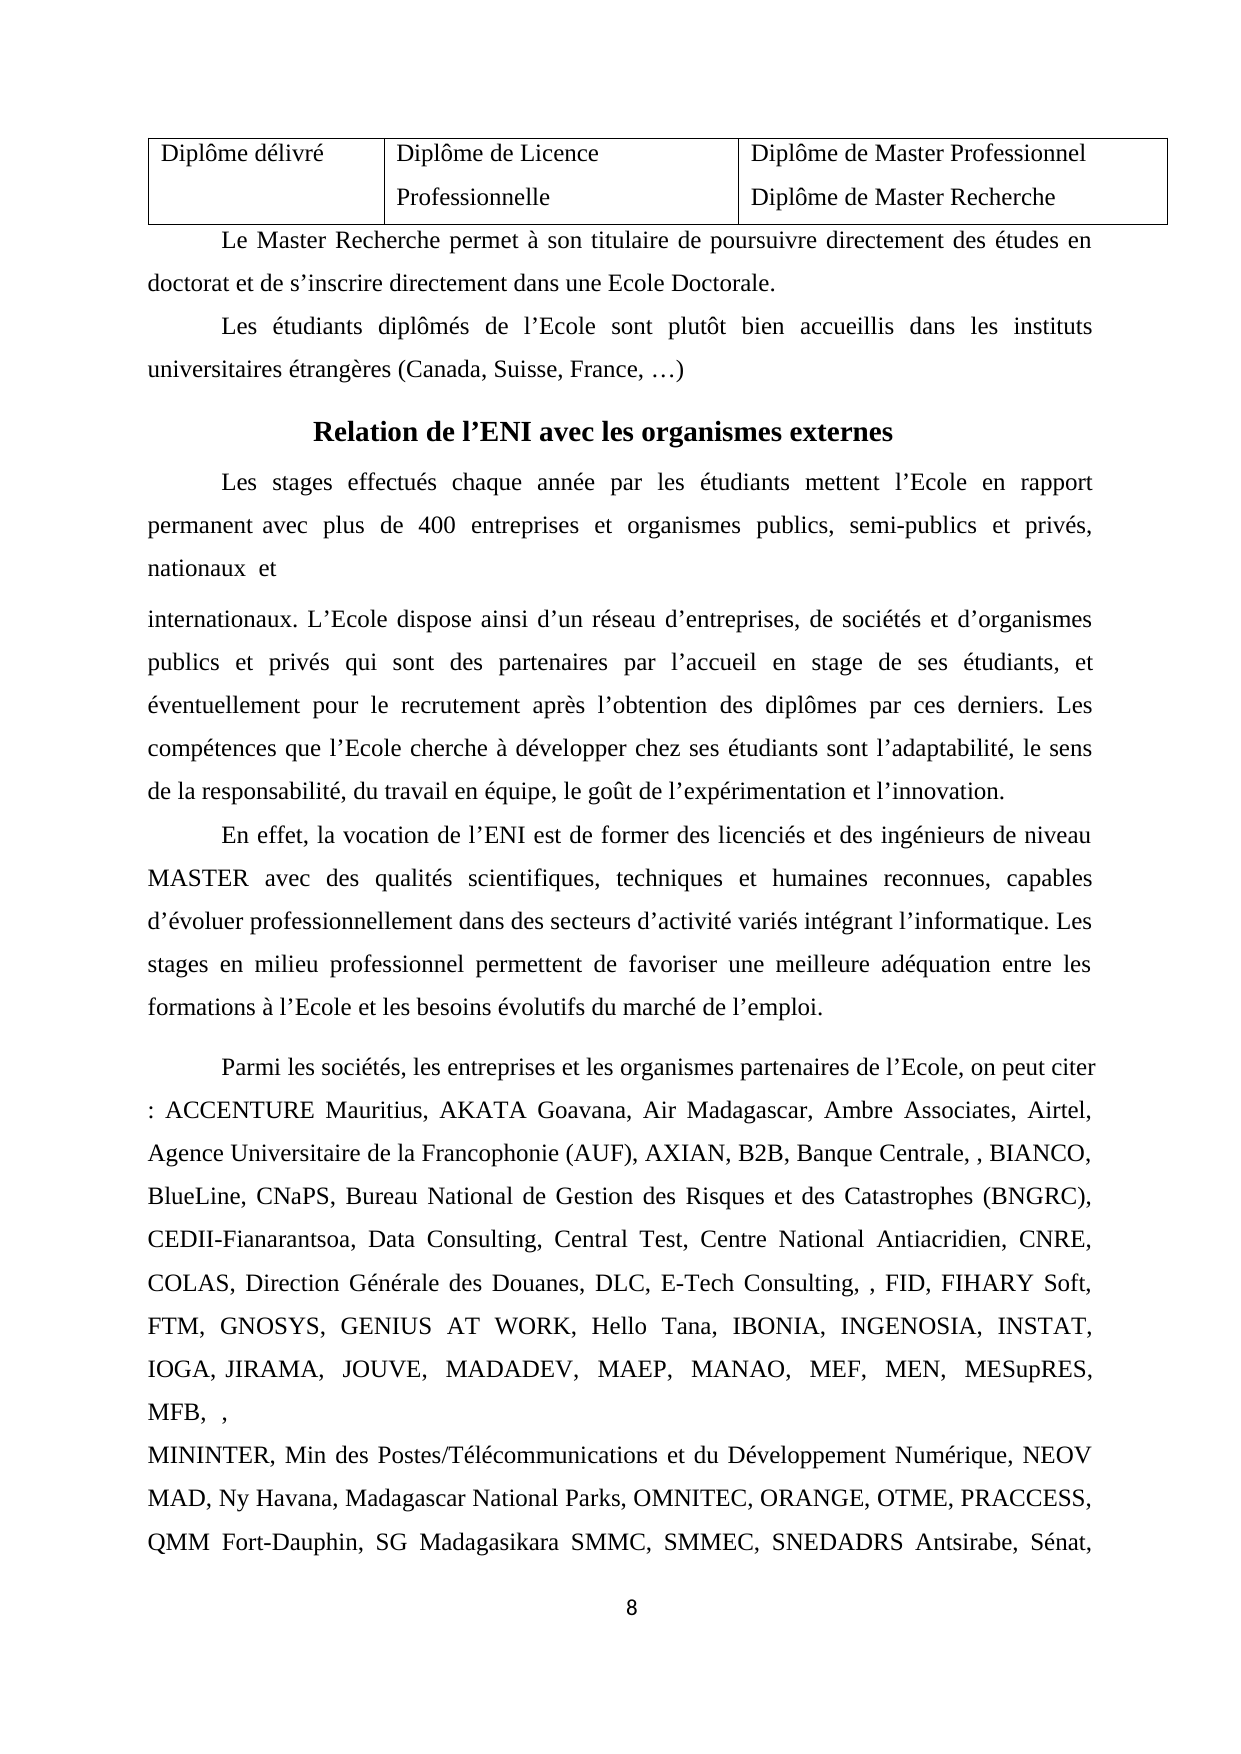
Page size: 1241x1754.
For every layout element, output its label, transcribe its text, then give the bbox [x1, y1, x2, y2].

subtitle Relation de l’ENI avec les organismes externes [46, 414, 1160, 447]
text : ACCENTURE Mauritius, AKATA Goavana, Air Madagascar, Ambre Associates, Airtel, Agence Universitaire de la Francophonie (AUF), AXIAN, B2B, Banque Centrale, , BIANCO, BlueLine, CNaPS, Bureau National de Gestion des Risques et des Catastrophes (BNGRC), CEDII-Fianarantsoa, Data Consulting, Central Test, Centre National Antiacridien, CNRE, COLAS, Direction Générale des Douanes, DLC, E-Tech Consulting, , FID, FIHARY Soft, FTM, GNOSYS, GENIUS AT WORK, Hello Tana, IBONIA, INGENOSIA, INSTAT, IOGA, JIRAMA, JOUVE, MADADEV, MAEP, MANAO, MEF, MEN, MESupRES, MFB, , [147, 1095, 1093, 1426]
table_cell Diplôme de Licence Professionnelle [385, 139, 738, 224]
text Les étudiants diplômés de l’Ecole sont plutôt bien accueillis dans les instituts universitaires étrangères (Canada, Suisse, France, …) [147, 311, 1092, 383]
text Parmi les sociétés, les entreprises et les organismes partenaires de l’Ecole, on peut citer [221, 1052, 1180, 1081]
table_cell Diplôme de Master Professionnel Diplôme de Master Recherche [739, 139, 1167, 224]
text internationaux. L’Ecole dispose ainsi d’un réseau d’entreprises, de sociétés et d’organismes publics et privés qui sont des partenaires par l’accueil en stage de ses étudiants, et éventuellement pour le recrutement après l’obtention des diplômes par ces derniers. Les compétences que l’Ecole cherche à développer chez ses étudiants sont l’adaptabilité, le sens de la responsabilité, du travail en équipe, le goût de l’expérimentation et l’innovation. [147, 604, 1093, 805]
text Les stages effectués chaque année par les étudiants mettent l’Ecole en rapport permanent avec plus de 400 entreprises et organismes publics, semi-publics et privés, nationaux et [147, 467, 1093, 582]
text Le Master Recherche permet à son titulaire de poursuivre directement des études en doctorat et de s’inscrire directement dans une Ecole Doctorale. [147, 225, 1092, 297]
text En effet, la vocation de l’ENI est de former des licenciés et des ingénieurs de niveau MASTER avec des qualités scientifiques, techniques et humaines reconnues, capables d’évoluer professionnellement dans des secteurs d’activité variés intégrant l’informatique. Les stages en milieu professionnel permettent de favoriser une meilleure adéquation entre les formations à l’Ecole et les besoins évolutifs du marché de l’emploi. [147, 820, 1092, 1021]
table_cell Diplôme délivré [149, 139, 384, 224]
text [147, 1440, 1093, 1555]
